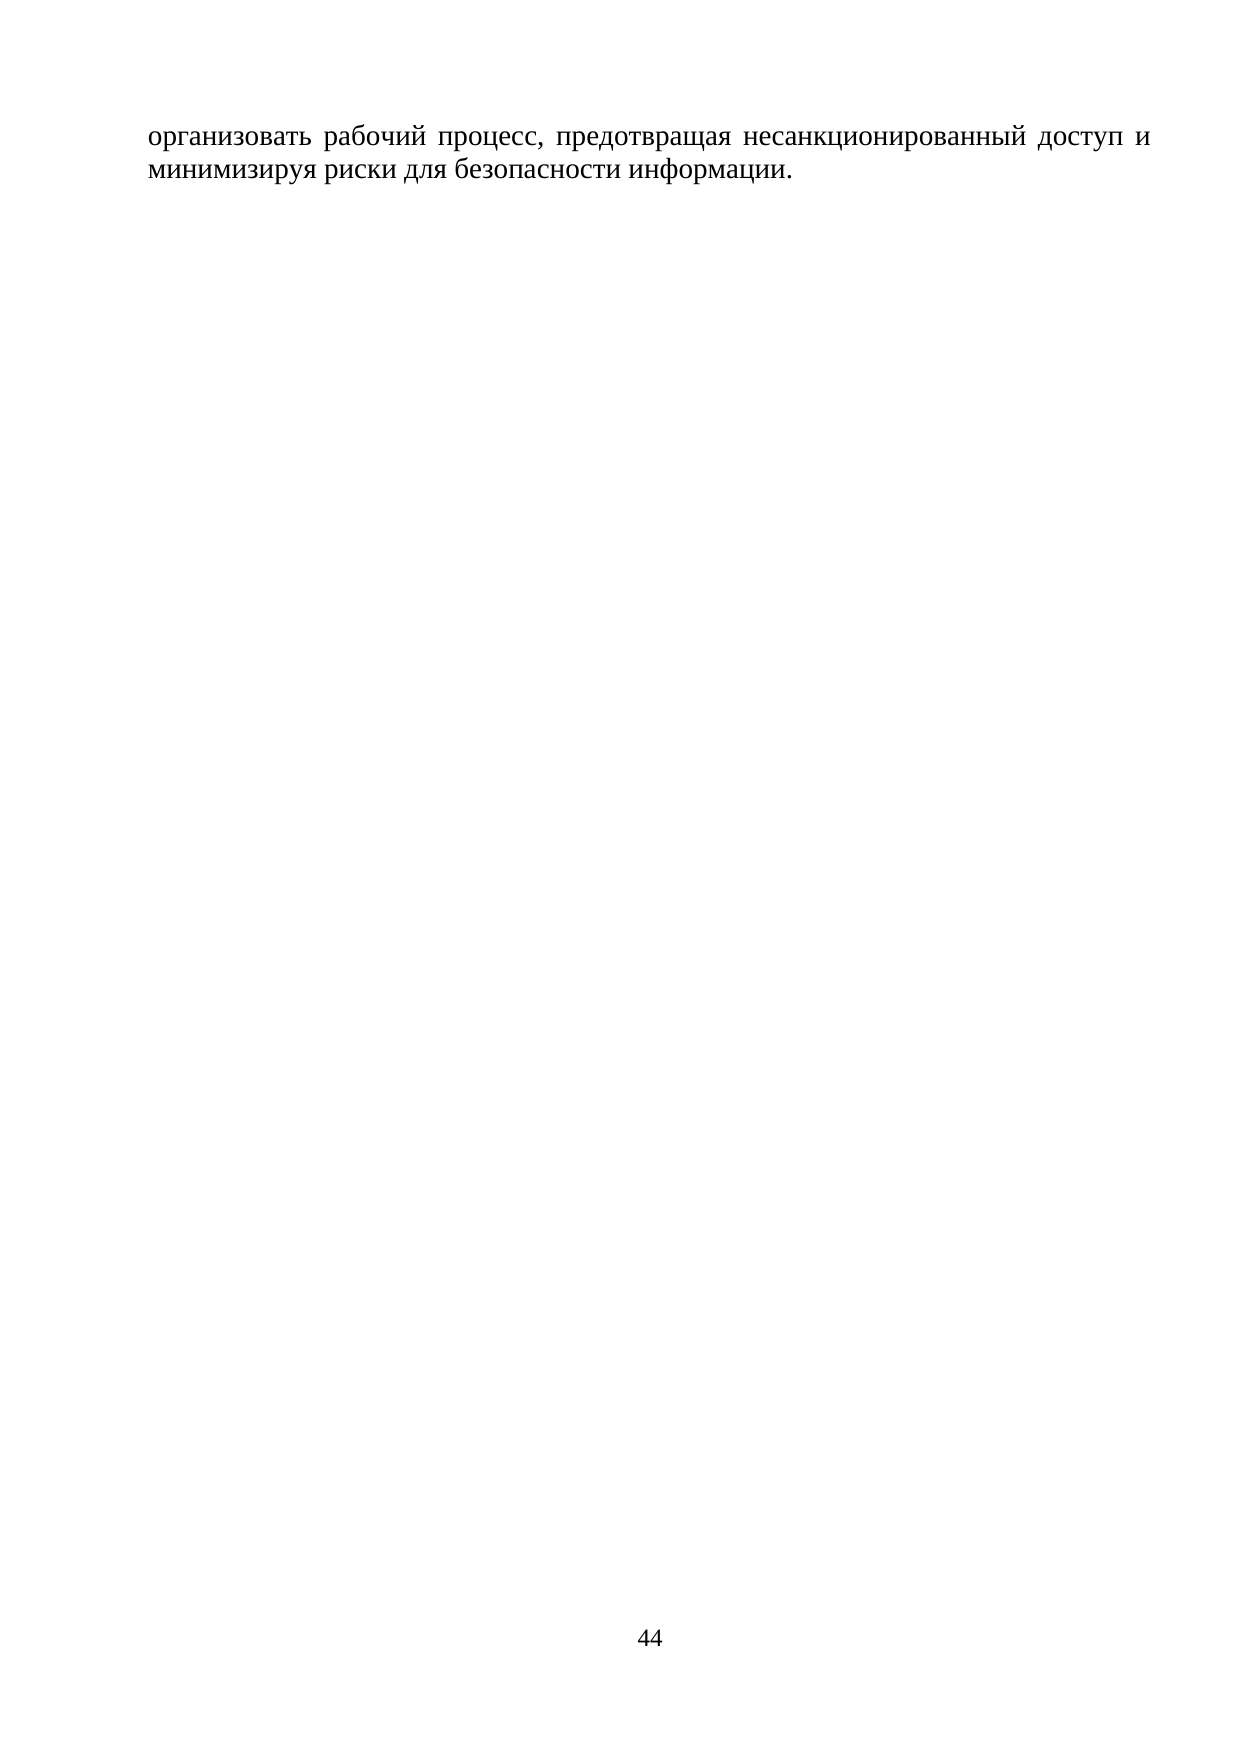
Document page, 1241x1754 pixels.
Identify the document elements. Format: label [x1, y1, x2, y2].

text [148, 118, 1152, 185]
